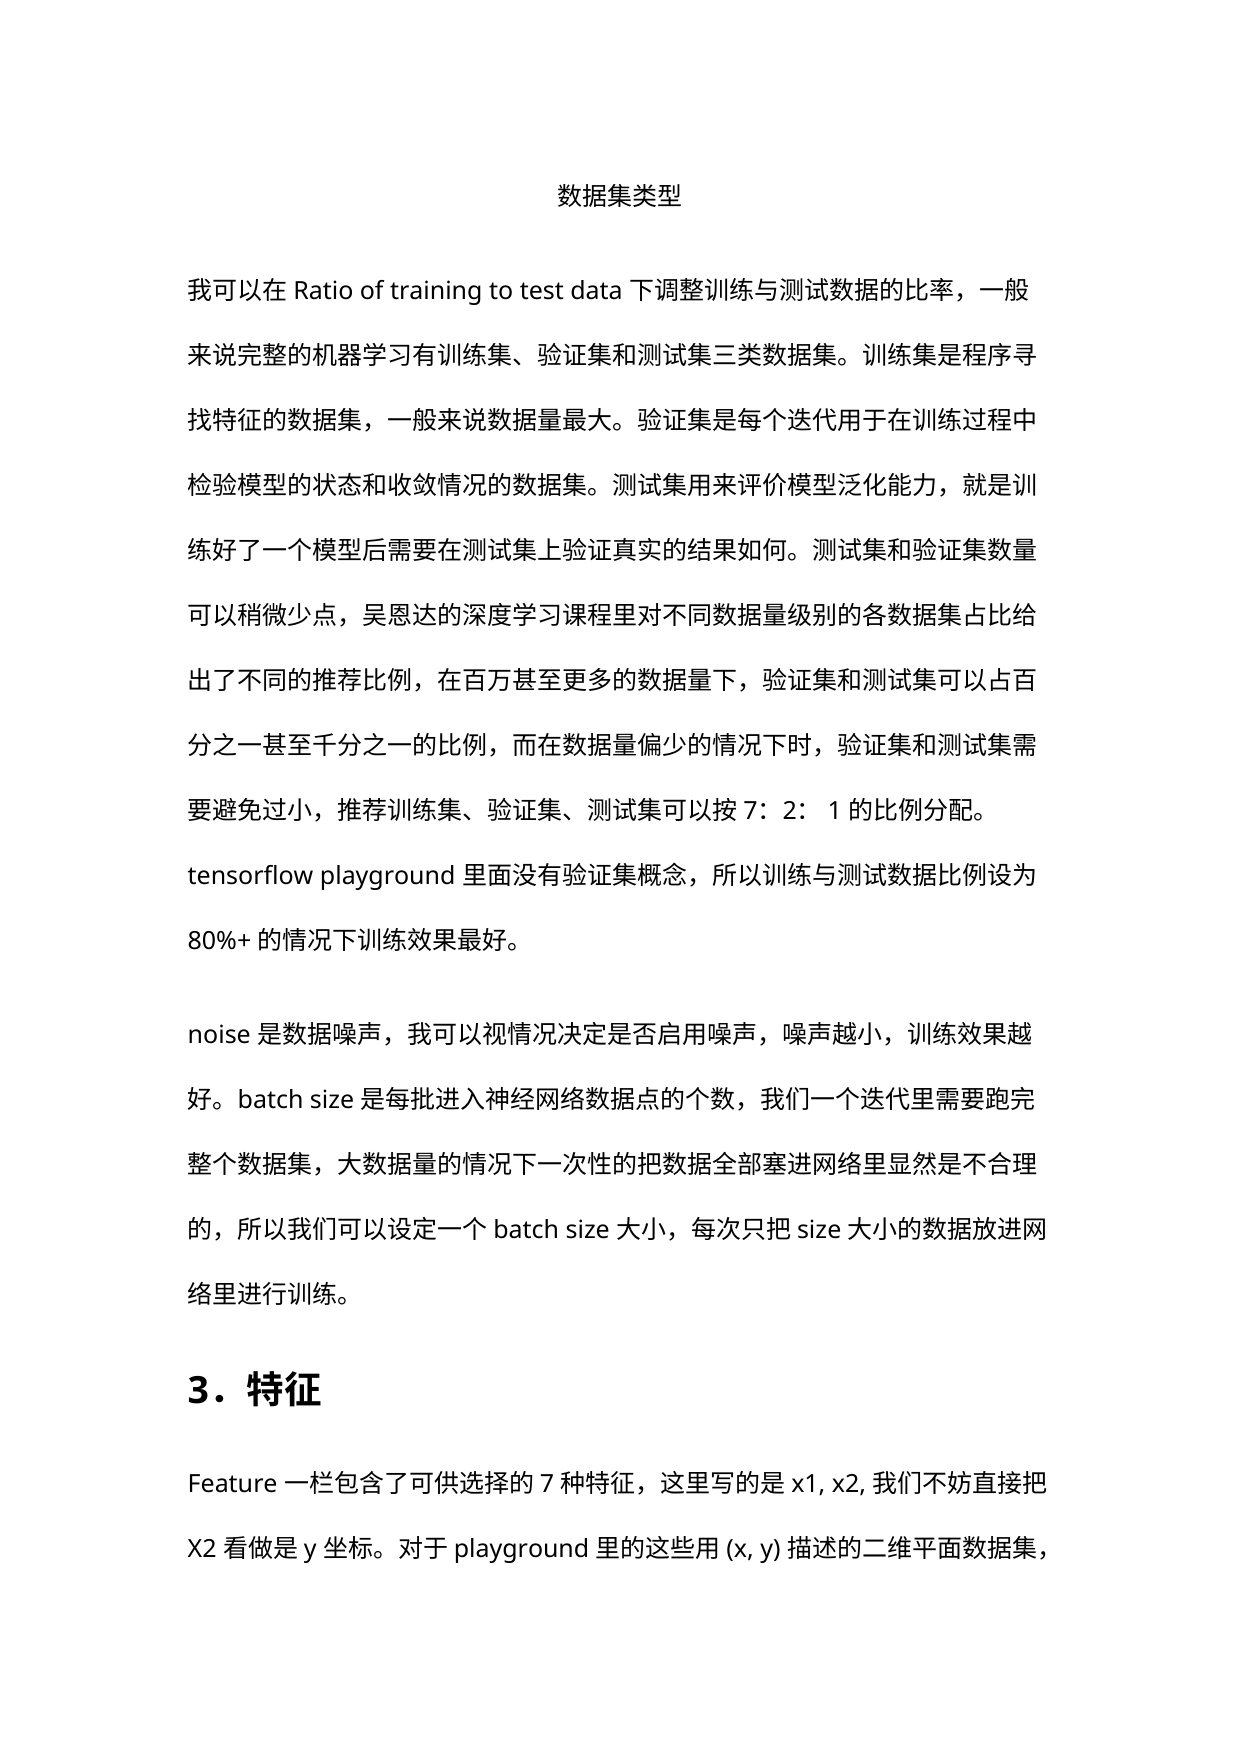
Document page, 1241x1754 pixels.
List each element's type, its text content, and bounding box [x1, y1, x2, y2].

text 数据集类型 [187, 162, 1053, 227]
text 我可以在 Ratio of training to test data 下调整训练与测试数据的比率，一般来说完整的机器学习有训练集、验证集和测试集三类数据集。训练集是程序寻找特征的数据集，一般来说数据量最大。验证集是每个迭代用于在训练过程中检验模型的状态和收敛情况的数据集。测试集用来评价模型泛化能力，就是训练好了一个模型后需要在测试集上验证真实的结果如何。测试集和验证集数量可以稍微少点，吴恩达的深度学习课程里对不同数据量级别的各数据集占比给出了不同的推荐比例，在百万甚至更多的数据量下，验证集和测试集可以占百分之一甚至千分之一的比例，而在数据量偏少的情况下时，验证集和测试集需要避免过小，推荐训练集、验证集、测试集可以按 7：2： 1 的比例分配。tensorflow playground 里面没有验证集概念，所以训练与测试数据比例设为 80%+ 的情况下训练效果最好。 [187, 256, 1053, 971]
text 3．特征 [187, 1354, 1053, 1419]
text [187, 1449, 1053, 1579]
text noise 是数据噪声，我可以视情况决定是否启用噪声，噪声越小，训练效果越好。batch size 是每批进入神经网络数据点的个数，我们一个迭代里需要跑完整个数据集，大数据量的情况下一次性的把数据全部塞进网络里显然是不合理的，所以我们可以设定一个 batch size 大小，每次只把 size 大小的数据放进网络里进行训练。 [187, 1000, 1053, 1325]
